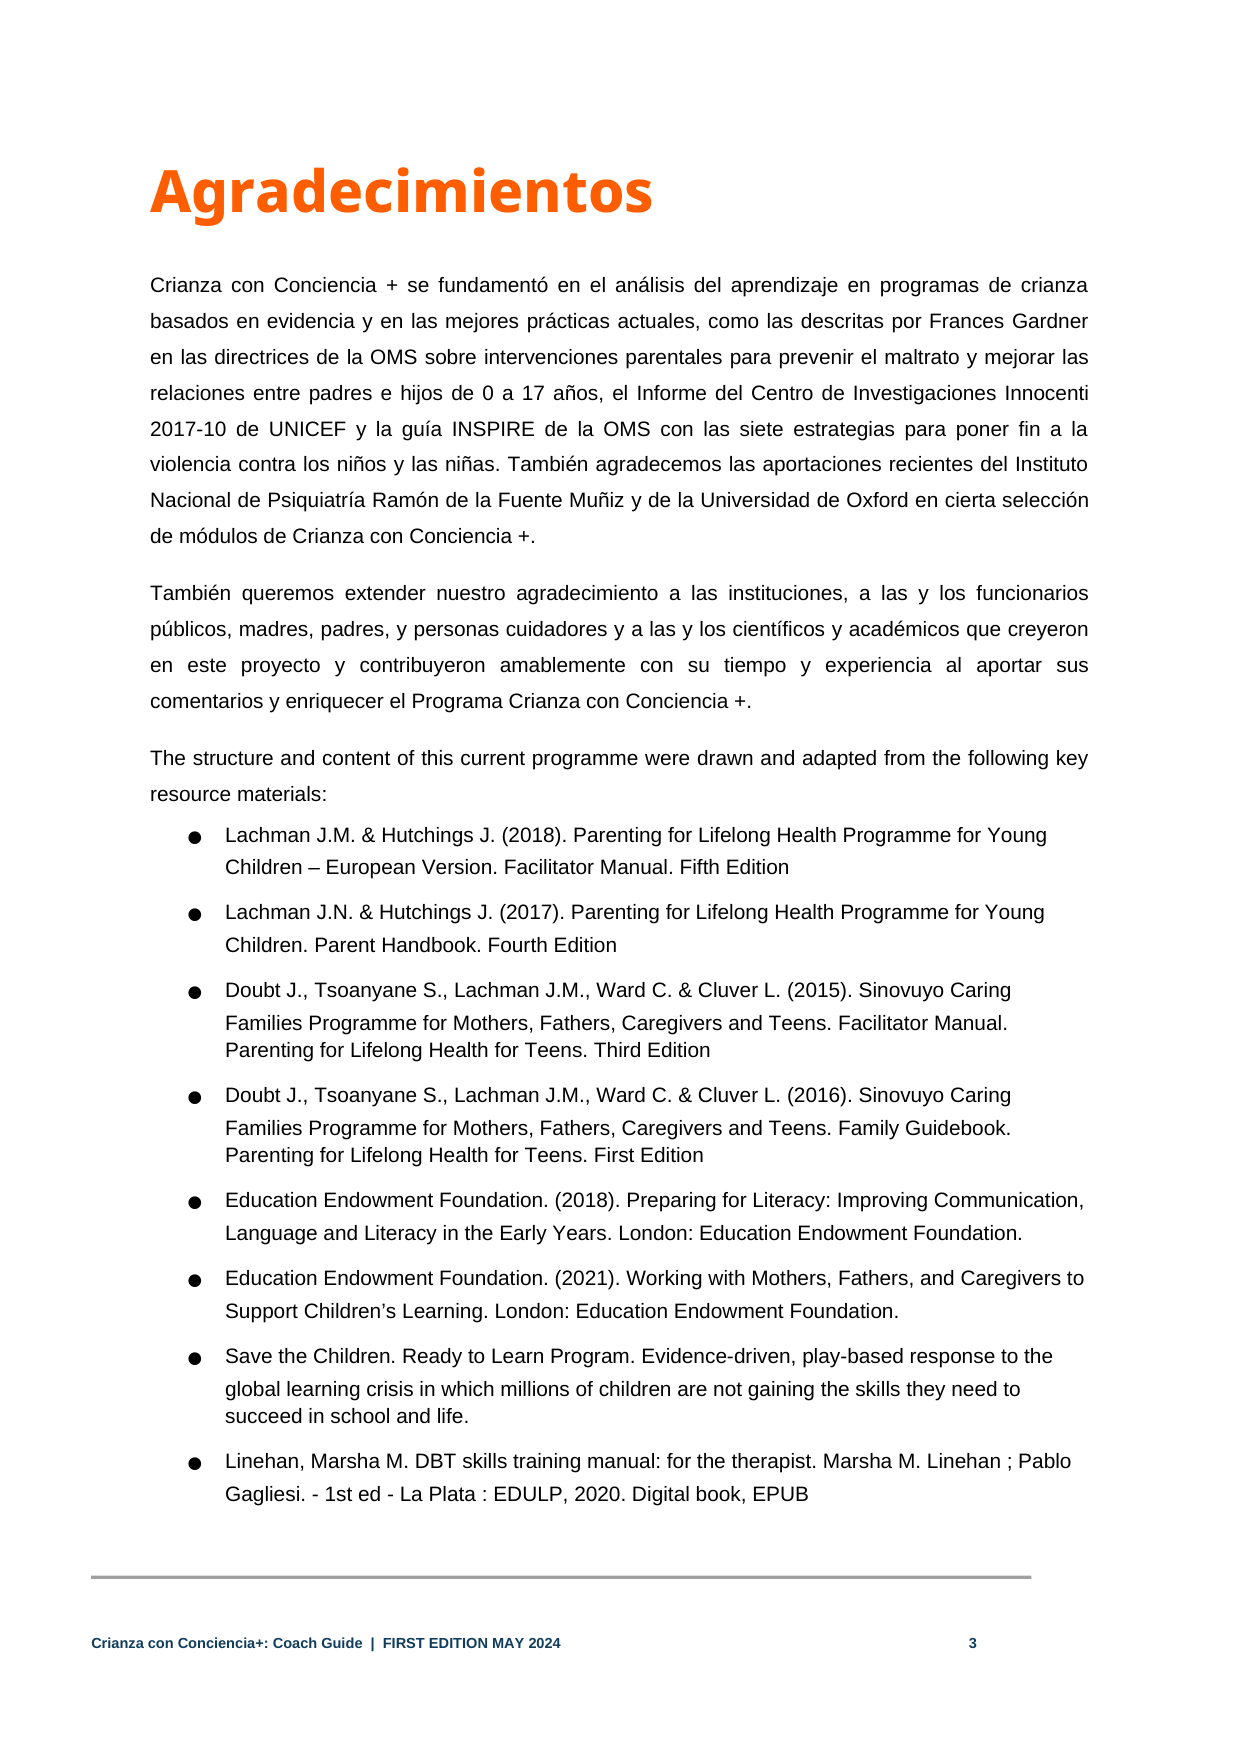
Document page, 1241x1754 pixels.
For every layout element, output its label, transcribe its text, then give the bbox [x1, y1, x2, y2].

list Education Endowment Foundation. (2018). Preparing for Literacy: Improving Communication, Language and Literacy in the Early Years. London: Education Endowment Foundation. [187, 1183, 1090, 1245]
subtitle Agradecimientos [150, 150, 1090, 229]
list Doubt J., Tsoanyane S., Lachman J.M., Ward C. & Cluver L. (2015). Sinovuyo Caring Families Programme for Mothers, Fathers, Caregivers and Teens. Facilitator Manual. Parenting for Lifelong Health for Teens. Third Edition [187, 973, 1090, 1062]
list Education Endowment Foundation. (2021). Working with Mothers, Fathers, and Caregivers to Support Children’s Learning. London: Education Endowment Foundation. [187, 1261, 1090, 1323]
list Save the Children. Ready to Learn Program. Evidence-driven, play-based response to the global learning crisis in which millions of children are not gaining the skills they need to succeed in school and life. [187, 1339, 1090, 1428]
list Linehan, Marsha M. DBT skills training manual: for the therapist. Marsha M. Linehan ; Pablo Gagliesi. - 1st ed - La Plata : EDULP, 2020. Digital book, EPUB [187, 1444, 1090, 1506]
list Lachman J.M. & Hutchings J. (2018). Parenting for Lifelong Health Programme for Young Children – European Version. Facilitator Manual. Fifth Edition [187, 817, 1090, 879]
text También queremos extender nuestro agradecimiento a las instituciones, a las y los funcionarios públicos, madres, padres, y personas cuidadores y a las y los científicos y académicos que creyeron en este proyecto y contribuyeron amablemente con su tiempo y experiencia al aportar sus comentarios y enriquecer el Programa Crianza con Conciencia +. [150, 581, 1090, 713]
list Lachman J.N. & Hutchings J. (2017). Parenting for Lifelong Health Programme for Young Children. Parent Handbook. Fourth Edition [187, 895, 1090, 957]
text The structure and content of this current programme were drawn and adapted from the following key resource materials: [150, 746, 1090, 805]
list Doubt J., Tsoanyane S., Lachman J.M., Ward C. & Cluver L. (2016). Sinovuyo Caring Families Programme for Mothers, Fathers, Caregivers and Teens. Family Guidebook. Parenting for Lifelong Health for Teens. First Edition [187, 1078, 1090, 1167]
text Crianza con Conciencia + se fundamentó en el análisis del aprendizaje en programas de crianza basados en evidencia y en las mejores prácticas actuales, como las descritas por Frances Gardner en las directrices de la OMS sobre intervenciones parentales para prevenir el maltrato y mejorar las relaciones entre padres e hijos de 0 a 17 años, el Informe del Centro de Investigaciones Innocenti 2017-10 de UNICEF y la guía INSPIRE de la OMS con las siete estrategias para poner fin a la violencia contra los niños y las niñas. También agradecemos las aportaciones recientes del Instituto Nacional de Psiquiatría Ramón de la Fuente Muñiz y de la Universidad de Oxford en cierta selección de módulos de Crianza con Conciencia +. [150, 273, 1090, 548]
